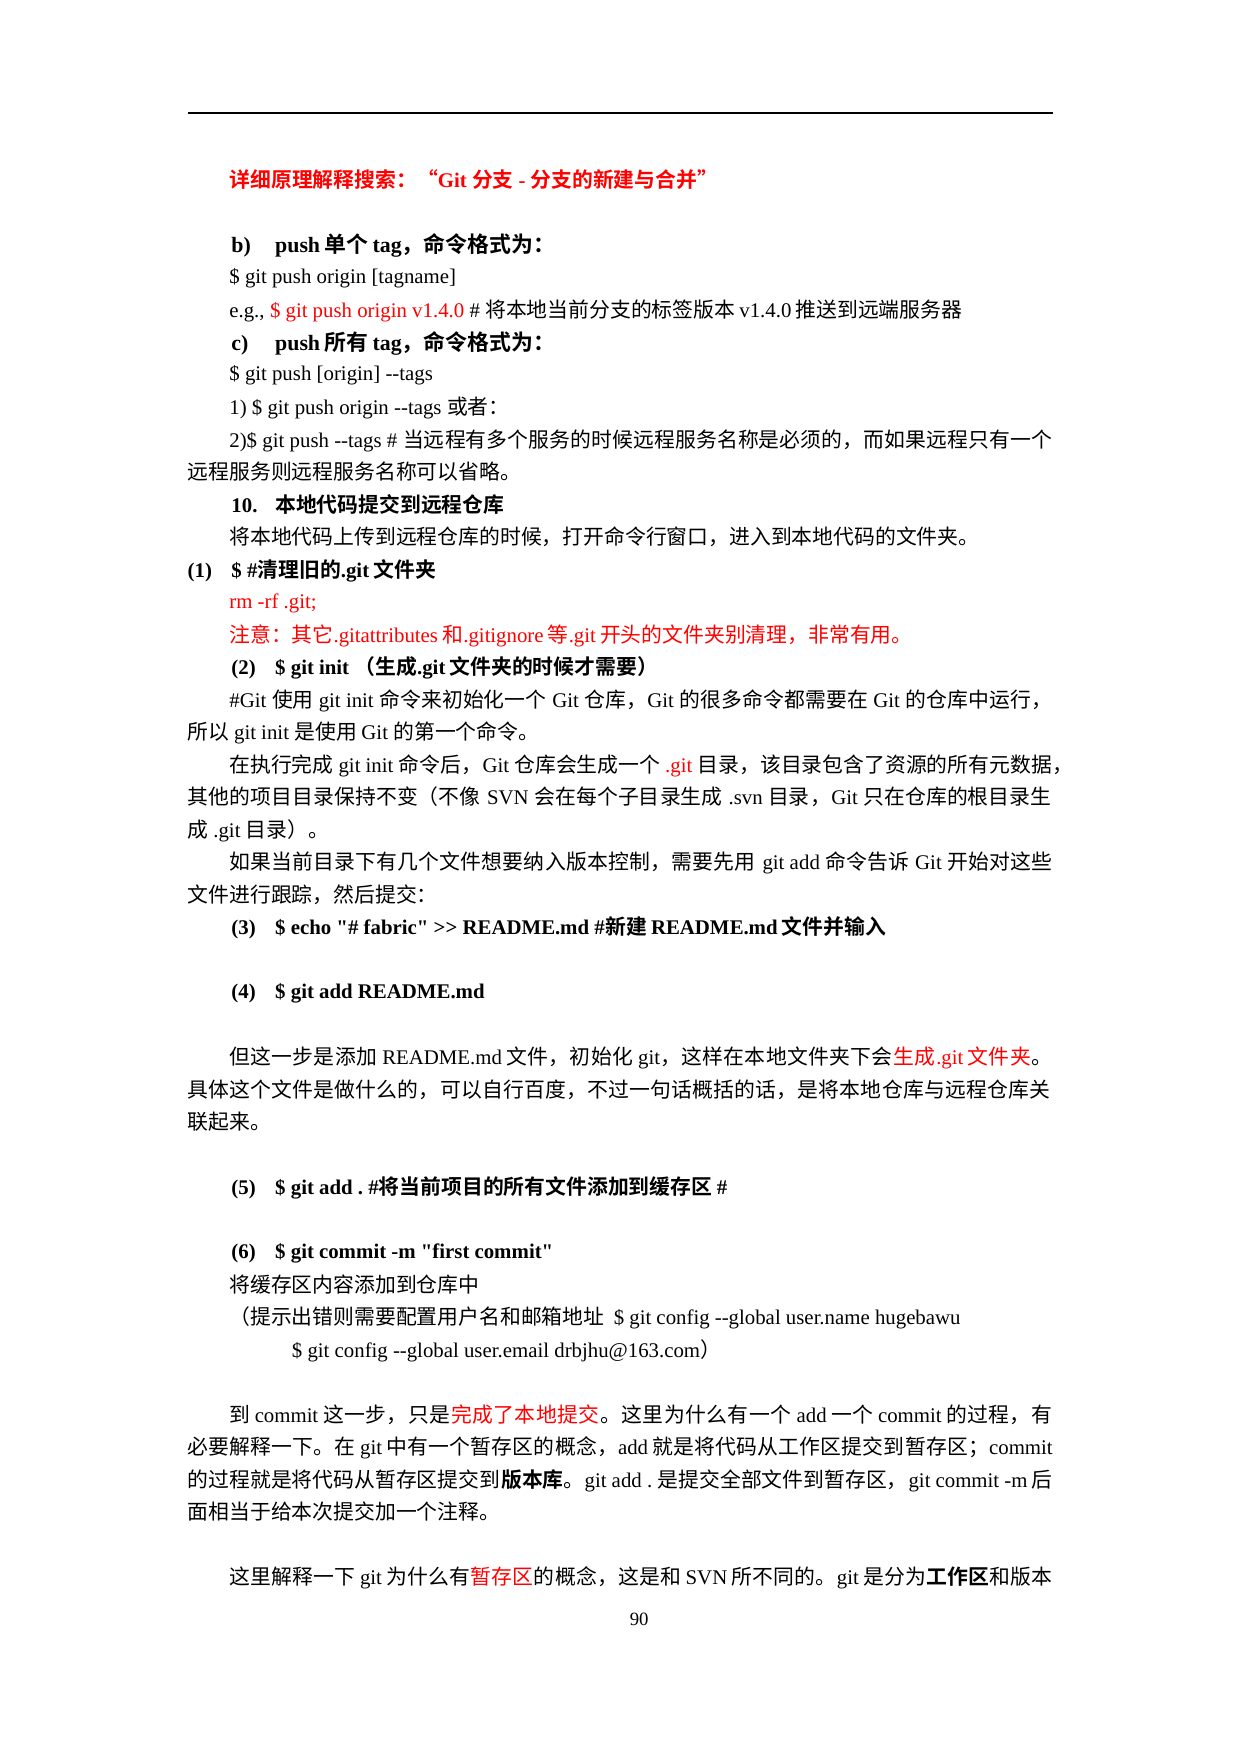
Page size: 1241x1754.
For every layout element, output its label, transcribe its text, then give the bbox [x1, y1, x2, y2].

subtitle $ git add README.md [231, 974, 1053, 1007]
subtitle $ #清理旧的.git文件夹 [187, 552, 1053, 584]
subtitle push单个tag，命令格式为： [231, 227, 1053, 259]
text 将本地代码上传到远程仓库的时候，打开命令行窗口，进入到本地代码的文件夹。 [187, 519, 1053, 552]
text $ git config --global user.email drbjhu@163.com） [187, 1332, 1053, 1364]
subtitle $ git commit -m "first commit" [231, 1234, 1053, 1267]
text （提示出错则需要配置用户名和邮箱地址 $ git config --global user.name hugebawu [187, 1299, 1053, 1332]
subtitle $ echo "# fabric" >> README.md #新建README.md文件并输入 [231, 909, 1053, 942]
text 到commit这一步，只是完成了本地提交。这里为什么有一个add一个commit的过程，有必要解释一下。在git中有一个暂存区的概念，add就是将代码从工作区提交到暂存区；commit的过程就是将代码从暂存区提交到版本库。git add . 是提交全部文件到暂存区，git commit -m后面相当于给本次提交加一个注释。 [187, 1397, 1053, 1527]
text 1) $ git push origin --tags 或者： [187, 389, 1053, 422]
text $ git push [origin] --tags [187, 357, 1053, 389]
text $ git push origin [tagname] [187, 259, 1053, 292]
subtitle push所有tag，命令格式为： [231, 324, 1053, 357]
text 将缓存区内容添加到仓库中 [187, 1267, 1053, 1299]
subtitle $ git add . #将当前项目的所有文件添加到缓存区 # [231, 1169, 1053, 1202]
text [187, 1559, 1053, 1592]
text rm -rf .git; [187, 584, 1053, 617]
text 详细原理解释搜索：“Git 分支 - 分支的新建与合并” [187, 162, 1053, 194]
text 但这一步是添加README.md文件，初始化git，这样在本地文件夹下会生成.git文件夹。具体这个文件是做什么的，可以自行百度，不过一句话概括的话，是将本地仓库与远程仓库关联起来。 [187, 1039, 1053, 1137]
text 在执行完成 git init 命令后，Git 仓库会生成一个 .git 目录，该目录包含了资源的所有元数据，其他的项目目录保持不变（不像 SVN 会在每个子目录生成 .svn 目录，Git 只在仓库的根目录生成 .git 目录）。 [187, 747, 1053, 844]
text e.g., $ git push origin v1.4.0 # 将本地当前分支的标签版本v1.4.0推送到远端服务器 [187, 292, 1053, 324]
subtitle 本地代码提交到远程仓库 [231, 487, 1053, 519]
text 注意：其它.gitattributes和.gitignore等.git开头的文件夹别清理，非常有用。 [187, 617, 1053, 649]
subtitle $ git init （生成.git文件夹的时候才需要） [231, 649, 1053, 682]
text #Git 使用 git init 命令来初始化一个 Git 仓库，Git 的很多命令都需要在 Git 的仓库中运行，所以 git init 是使用 Git 的第一个命令。 [187, 682, 1053, 747]
text 如果当前目录下有几个文件想要纳入版本控制，需要先用 git add 命令告诉 Git 开始对这些文件进行跟踪，然后提交： [187, 844, 1053, 909]
text 2)$ git push --tags # 当远程有多个服务的时候远程服务名称是必须的，而如果远程只有一个远程服务则远程服务名称可以省略。 [187, 422, 1053, 487]
